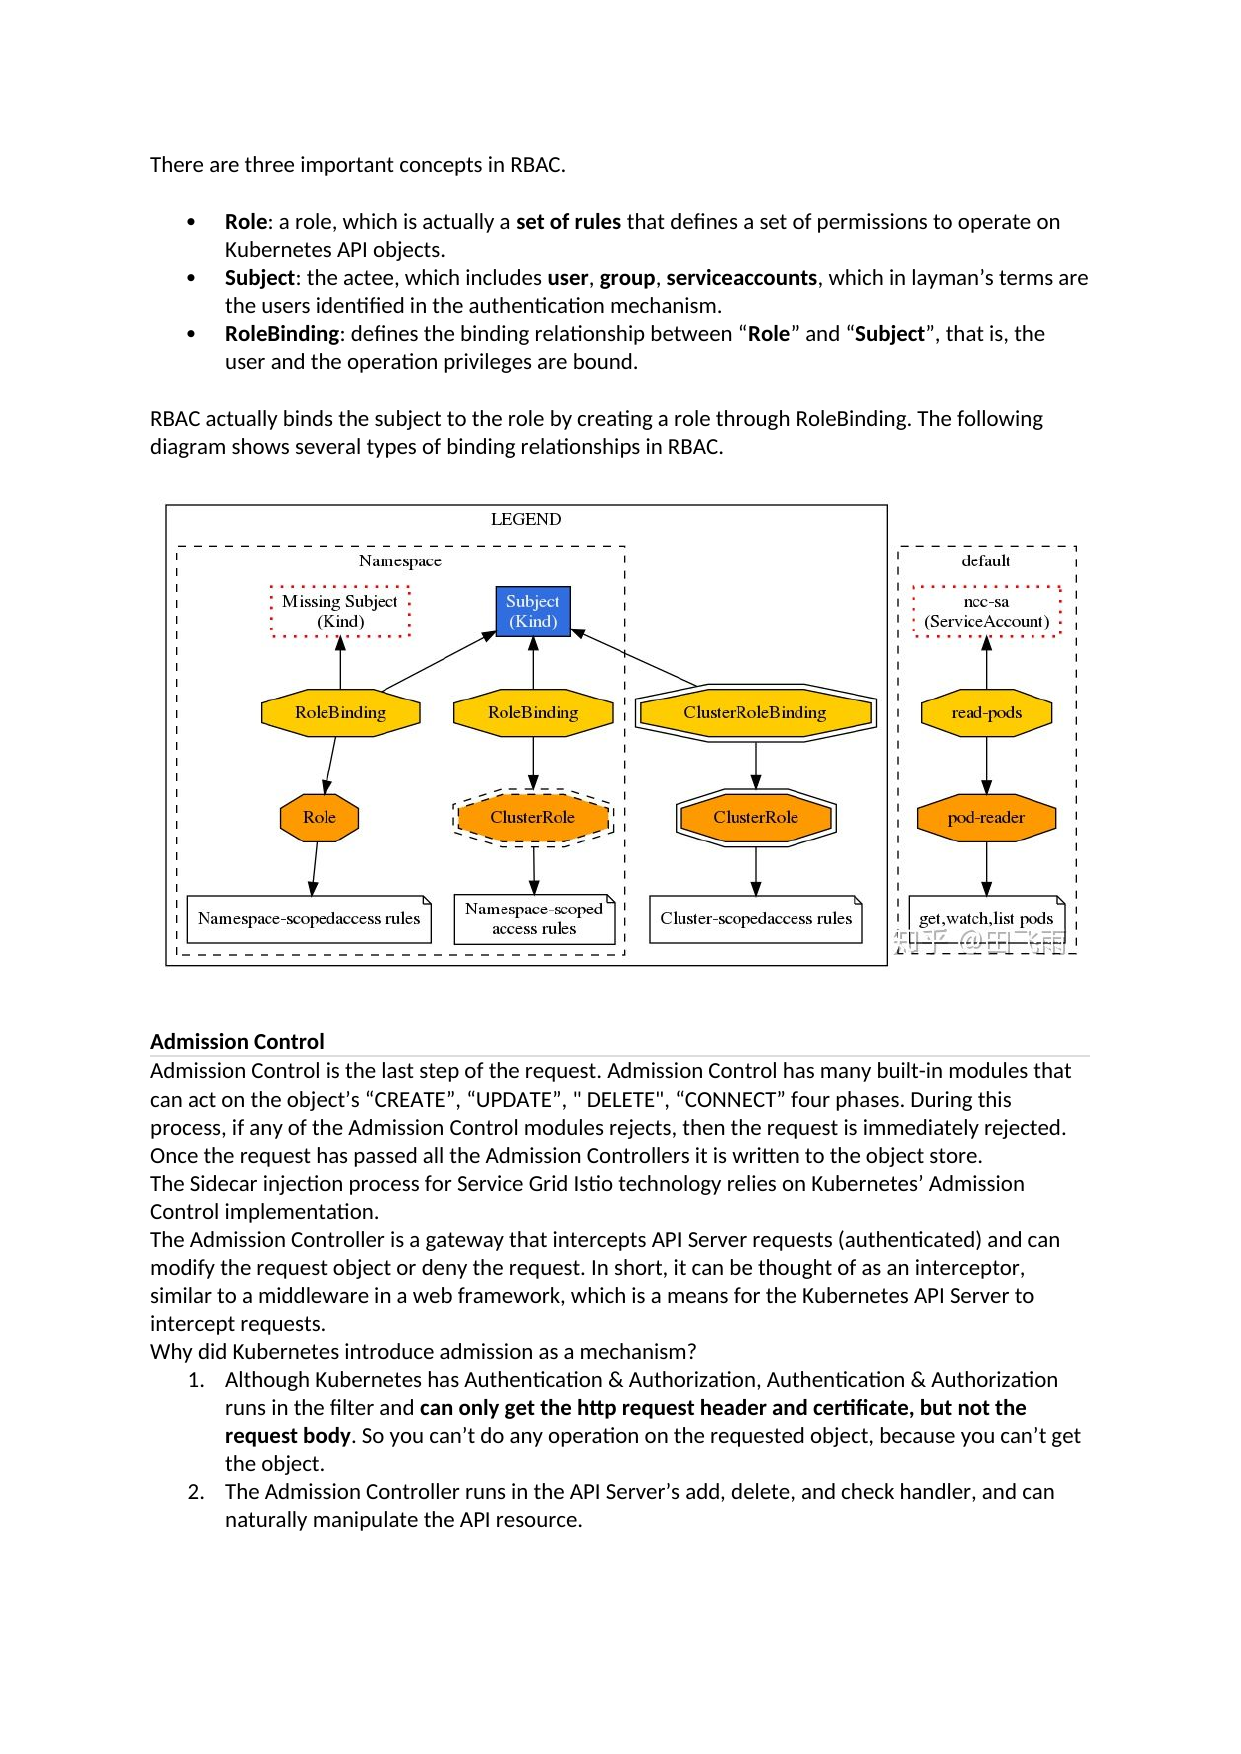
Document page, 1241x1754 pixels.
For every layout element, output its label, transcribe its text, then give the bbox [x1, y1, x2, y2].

picture [150, 489, 1091, 981]
text The Sidecar injection process for Service Grid Istio technology relies on Kubernetes’ Admission Control implementation. [150, 1169, 1090, 1225]
text There are three important concepts in RBAC. [150, 150, 1090, 178]
list Although Kubernetes has Authentication & Authorization, Authentication & Authorization runs in the filter and can only get the http request header and certificate, but not the request body. So you can’t do any operation on the requested object, because you can’t get the object. [187, 1365, 1090, 1477]
text Admission Control is the last step of the request. Admission Control has many built-in modules that can act on the object’s “CREATE”, “UPDATE”, " DELETE", “CONNECT” four phases. During this process, if any of the Admission Control modules rejects, then the request is immediately rejected. Once the request has passed all the Admission Controllers it is written to the object store. [150, 1057, 1090, 1169]
text The Admission Controller is a gateway that intercepts API Server requests (authenticated) and can modify the request object or deny the request. In short, it can be thought of as an interceptor, similar to a middleware in a web framework, which is a means for the Kubernetes API Server to intercept requests. [150, 1225, 1090, 1337]
list Subject: the actee, which includes user, group, serviceaccounts, which in layman’s terms are the users identified in the authentication mechanism. [187, 263, 1090, 319]
list RoleBinding: defines the binding relationship between “Role” and “Subject”, that is, the user and the operation privileges are bound. [187, 319, 1090, 375]
subtitle Admission Control [150, 1027, 1090, 1055]
list The Admission Controller runs in the API Server’s add, delete, and check handler, and can naturally manipulate the API resource. [187, 1477, 1090, 1533]
text Why did Kubernetes introduce admission as a mechanism? [150, 1337, 1090, 1365]
list Role: a role, which is actually a set of rules that defines a set of permissions to operate on Kubernetes API objects. [187, 207, 1090, 263]
